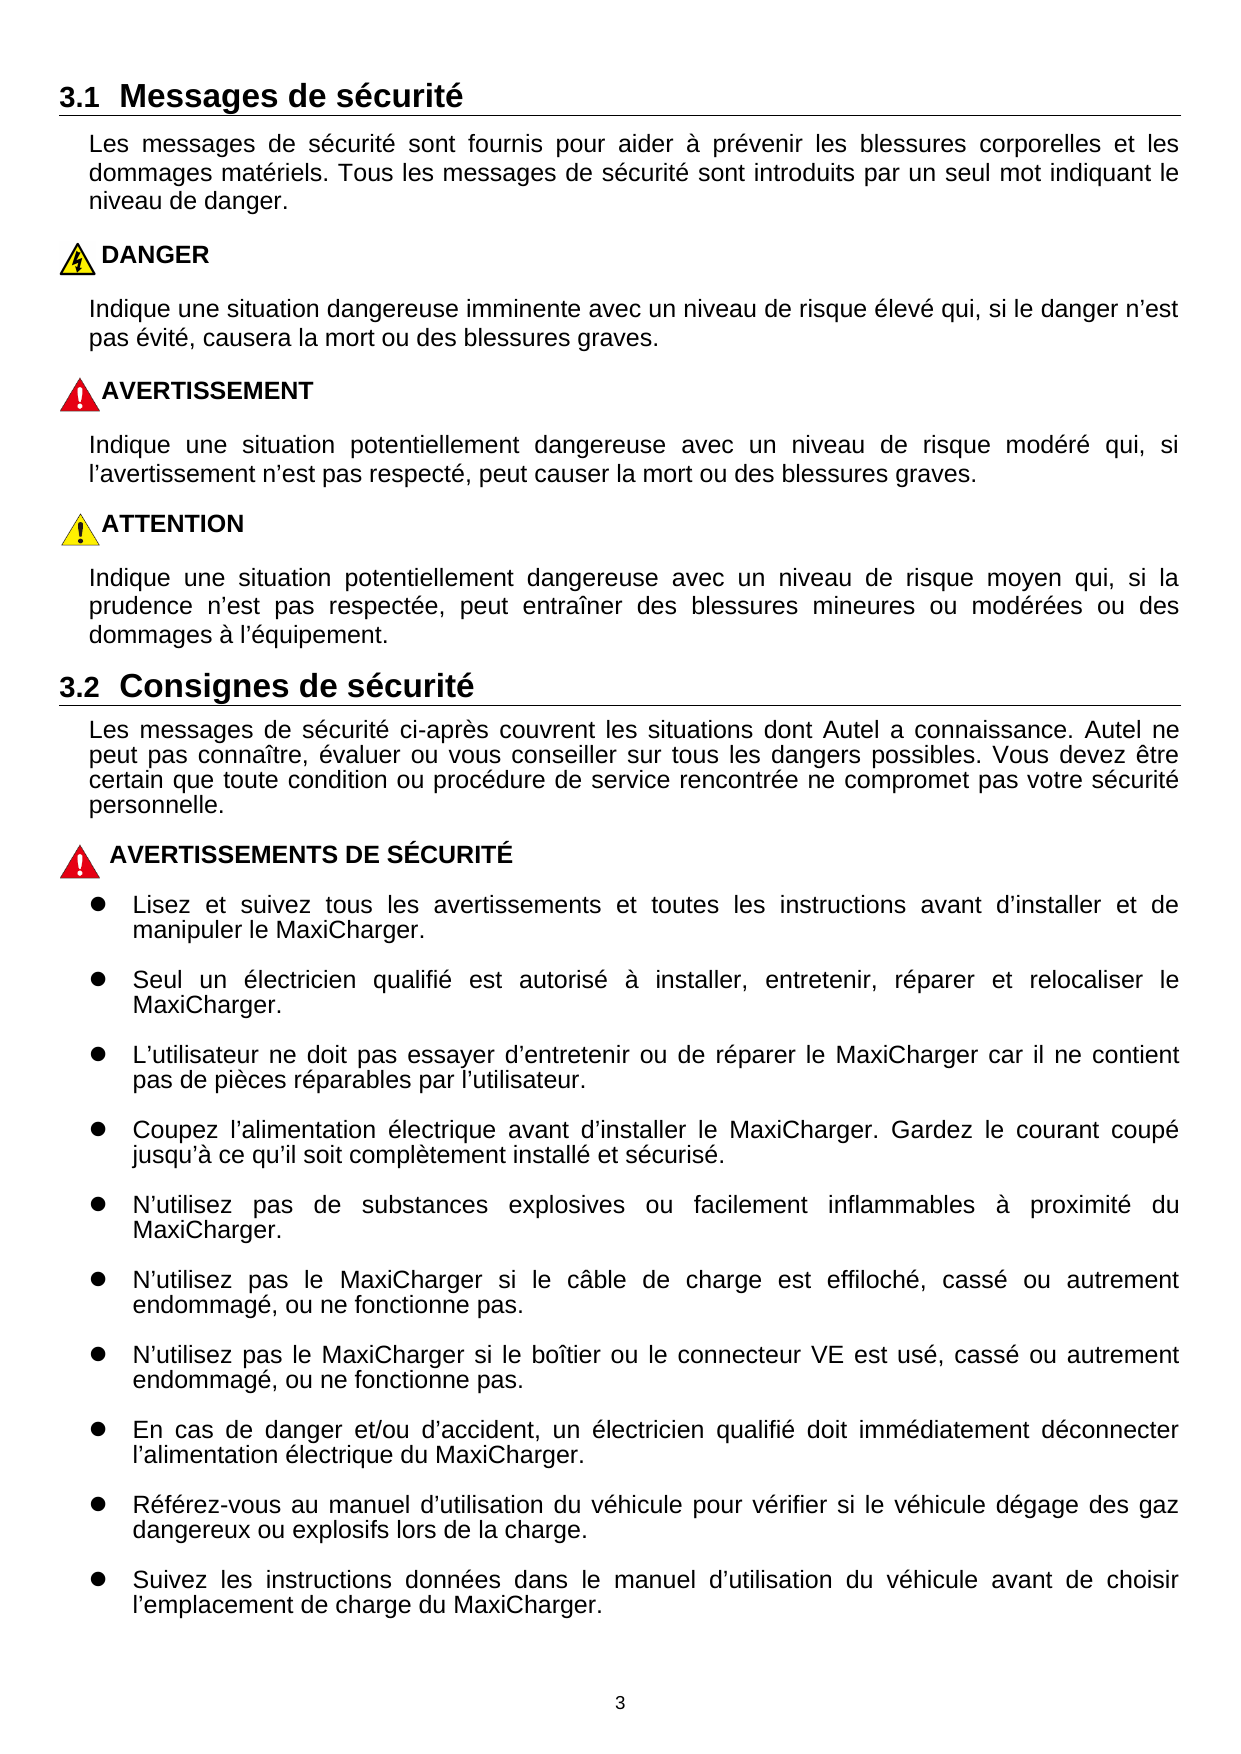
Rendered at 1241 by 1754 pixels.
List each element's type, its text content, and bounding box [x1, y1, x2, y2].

list Suivez les instructions données dans le manuel d’utilisation du véhicule avant de choisir l’emplacement de charge du MaxiCharger. [89, 1569, 1181, 1619]
list Lisez et suivez tous les avertissements et toutes les instructions avant d’installer et de manipuler le MaxiCharger. [89, 894, 1181, 944]
text AVERTISSEMENT [89, 376, 1181, 405]
list L’utilisateur ne doit pas essayer d’entretenir ou de réparer le MaxiCharger car il ne contient pas de pièces réparables par l’utilisateur. [89, 1044, 1181, 1094]
list N’utilisez pas le MaxiCharger si le boîtier ou le connecteur VE est usé, cassé ou autrement endommagé, ou ne fonctionne pas. [89, 1344, 1181, 1394]
picture [59, 241, 96, 277]
text AVERTISSEMENTS DE SÉCURITÉ [101, 844, 1181, 869]
list Messages de sécurité [59, 84, 1181, 115]
list Consignes de sécurité [59, 674, 1181, 705]
text ATTENTION [101, 513, 1181, 538]
list N’utilisez pas le MaxiCharger si le câble de charge est effiloché, cassé ou autrement endommagé, ou ne fonctionne pas. [89, 1269, 1181, 1319]
picture [59, 513, 101, 549]
list Coupez l’alimentation électrique avant d’installer le MaxiCharger. Gardez le courant coupé jusqu’à ce qu’il soit complètement installé et sécurisé. [89, 1119, 1181, 1169]
picture [59, 844, 101, 882]
picture [59, 377, 101, 415]
list Seul un électricien qualifié est autorisé à installer, entretenir, réparer et relocaliser le MaxiCharger. [89, 969, 1181, 1019]
text DANGER [89, 240, 1181, 269]
text Indique une situation potentiellement dangereuse avec un niveau de risque modéré qui, si l’avertissement n’est pas respecté, peut causer la mort ou des blessures graves. [89, 430, 1181, 488]
text Indique une situation potentiellement dangereuse avec un niveau de risque moyen qui, si la prudence n’est pas respectée, peut entraîner des blessures mineures ou modérées ou des dommages à l’équipement. [89, 563, 1181, 649]
text Indique une situation dangereuse imminente avec un niveau de risque élevé qui, si le danger n’est pas évité, causera la mort ou des blessures graves. [89, 294, 1181, 351]
text Les messages de sécurité ci-après couvrent les situations dont Autel a connaissance. Autel ne peut pas connaître, évaluer ou vous conseiller sur tous les dangers possibles. Vous devez être certain que toute condition ou procédure de service rencontrée ne compromet pas votre sécurité personnelle. [89, 719, 1181, 819]
list En cas de danger et/ou d’accident, un électricien qualifié doit immédiatement déconnecter l’alimentation électrique du MaxiCharger. [89, 1419, 1181, 1469]
list N’utilisez pas de substances explosives ou facilement inflammables à proximité du MaxiCharger. [89, 1194, 1181, 1244]
list Référez-vous au manuel d’utilisation du véhicule pour vérifier si le véhicule dégage des gaz dangereux ou explosifs lors de la charge. [89, 1494, 1181, 1544]
text Les messages de sécurité sont fournis pour aider à prévenir les blessures corporelles et les dommages matériels. Tous les messages de sécurité sont introduits par un seul mot indiquant le niveau de danger. [89, 129, 1181, 215]
